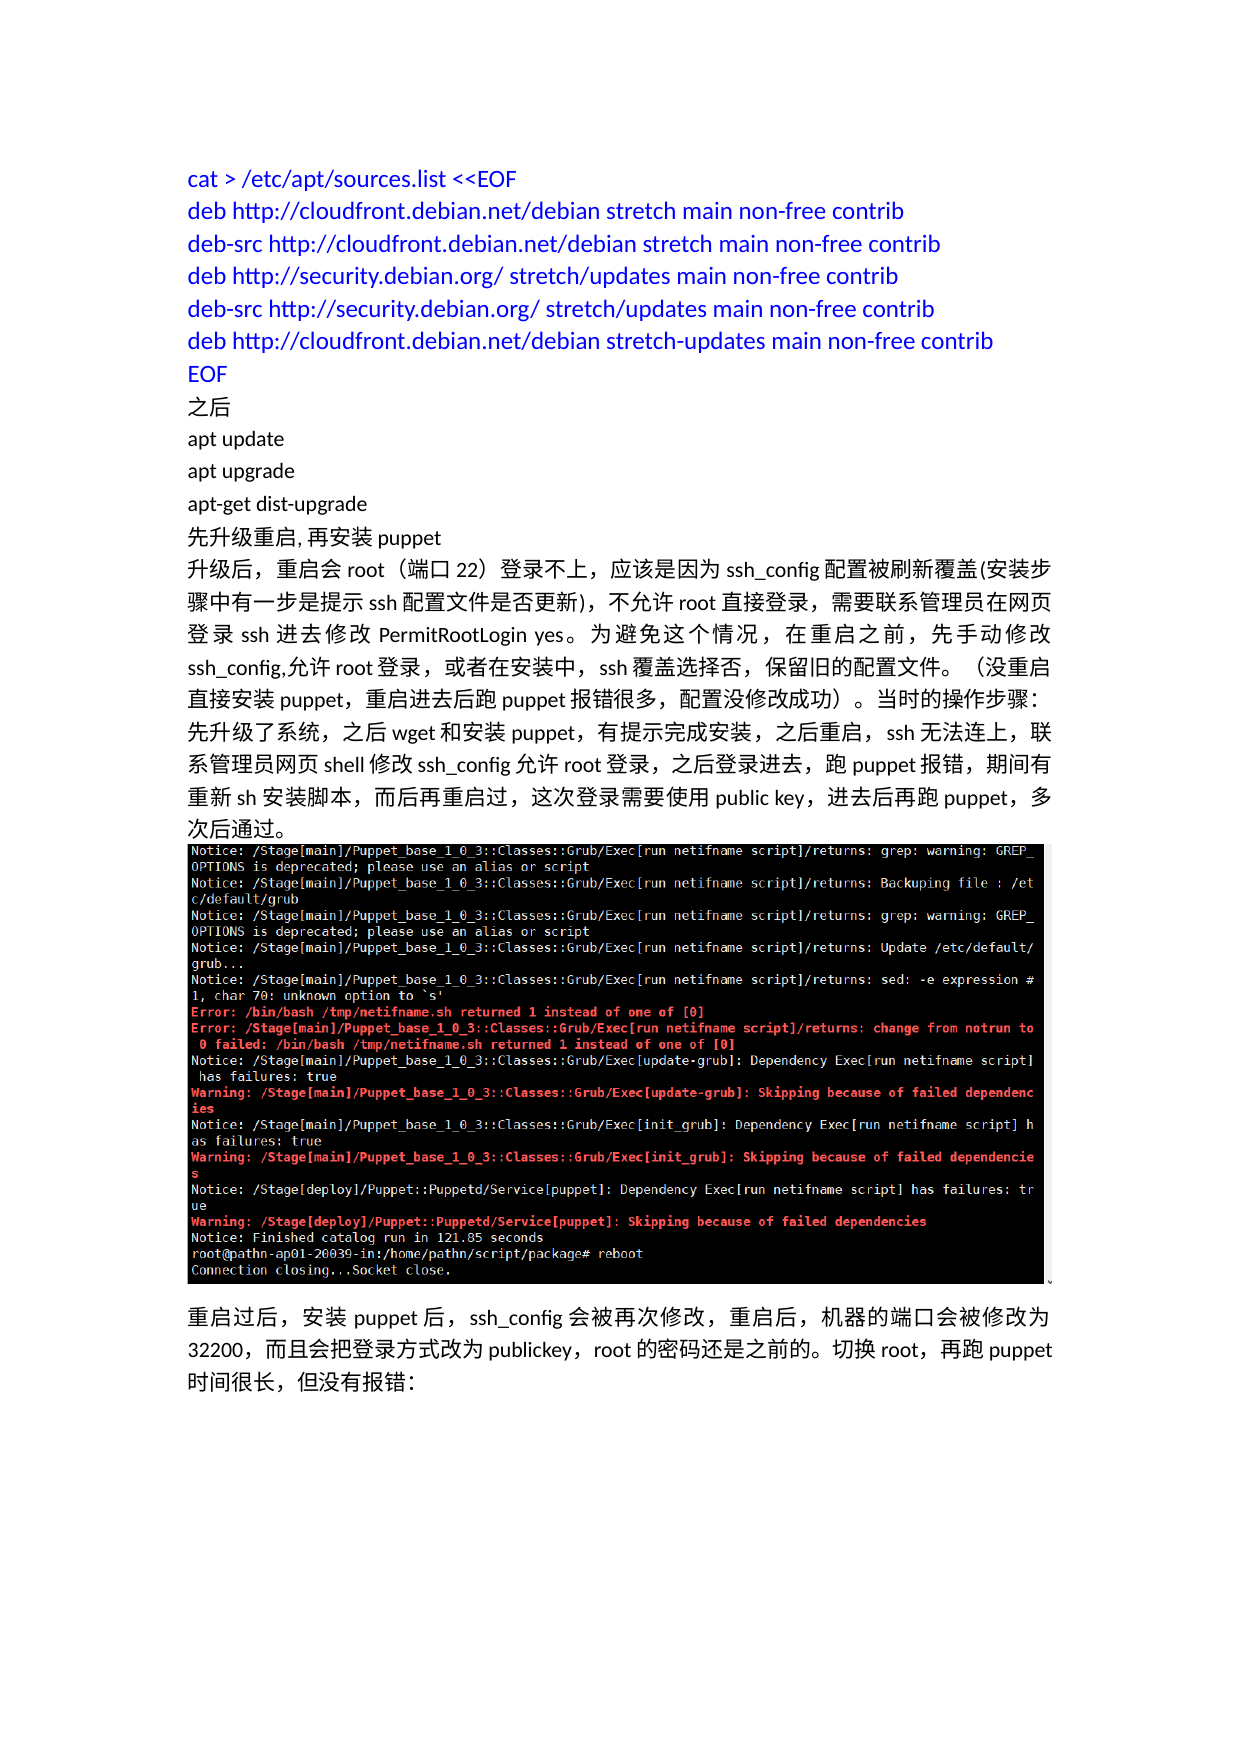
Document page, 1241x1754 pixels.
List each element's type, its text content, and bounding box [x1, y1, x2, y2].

text cat > /etc/apt/sources.list <<EOF [187, 162, 1053, 194]
picture [187, 844, 1052, 1284]
text apt upgrade [187, 454, 1053, 487]
text 重启过后，安装puppet后，ssh_config会被再次修改，重启后，机器的端口会被修改为32200，而且会把登录方式改为publickey，root的密码还是之前的。切换root，再跑puppet时间很长，但没有报错： [187, 1299, 1053, 1397]
text 先升级重启, 再安装puppet [187, 519, 1053, 552]
text 升级后，重启会root（端口22）登录不上，应该是因为ssh_config配置被刷新覆盖(安装步骤中有一步是提示ssh配置文件是否更新)，不允许root直接登录，需要联系管理员在网页登录ssh进去修改PermitRootLogin yes。为避免这个情况，在重启之前，先手动修改ssh_config,允许root登录，或者在安装中，ssh覆盖选择否，保留旧的配置文件。（没重启直接安装puppet，重启进去后跑puppet报错很多，配置没修改成功）。当时的操作步骤：先升级了系统，之后wget和安装puppet，有提示完成安装，之后重启，ssh无法连上，联系管理员网页shell修改ssh_config 允许root登录，之后登录进去，跑puppet报错，期间有重新sh 安装脚本，而后再重启过，这次登录需要使用public key，进去后再跑puppet，多次后通过。 [187, 552, 1053, 844]
text deb http://security.debian.org/ stretch/updates main non-free contrib [187, 259, 1053, 292]
text deb http://cloudfront.debian.net/debian stretch main non-free contrib [187, 194, 1053, 227]
text deb http://cloudfront.debian.net/debian stretch-updates main non-free contrib [187, 324, 1053, 357]
text apt update [187, 422, 1053, 454]
text EOF [187, 357, 1053, 389]
text 之后 [187, 389, 1053, 422]
text apt-get dist-upgrade [187, 487, 1053, 519]
text deb-src http://security.debian.org/ stretch/updates main non-free contrib [187, 292, 1053, 324]
text deb-src http://cloudfront.debian.net/debian stretch main non-free contrib [187, 227, 1053, 259]
